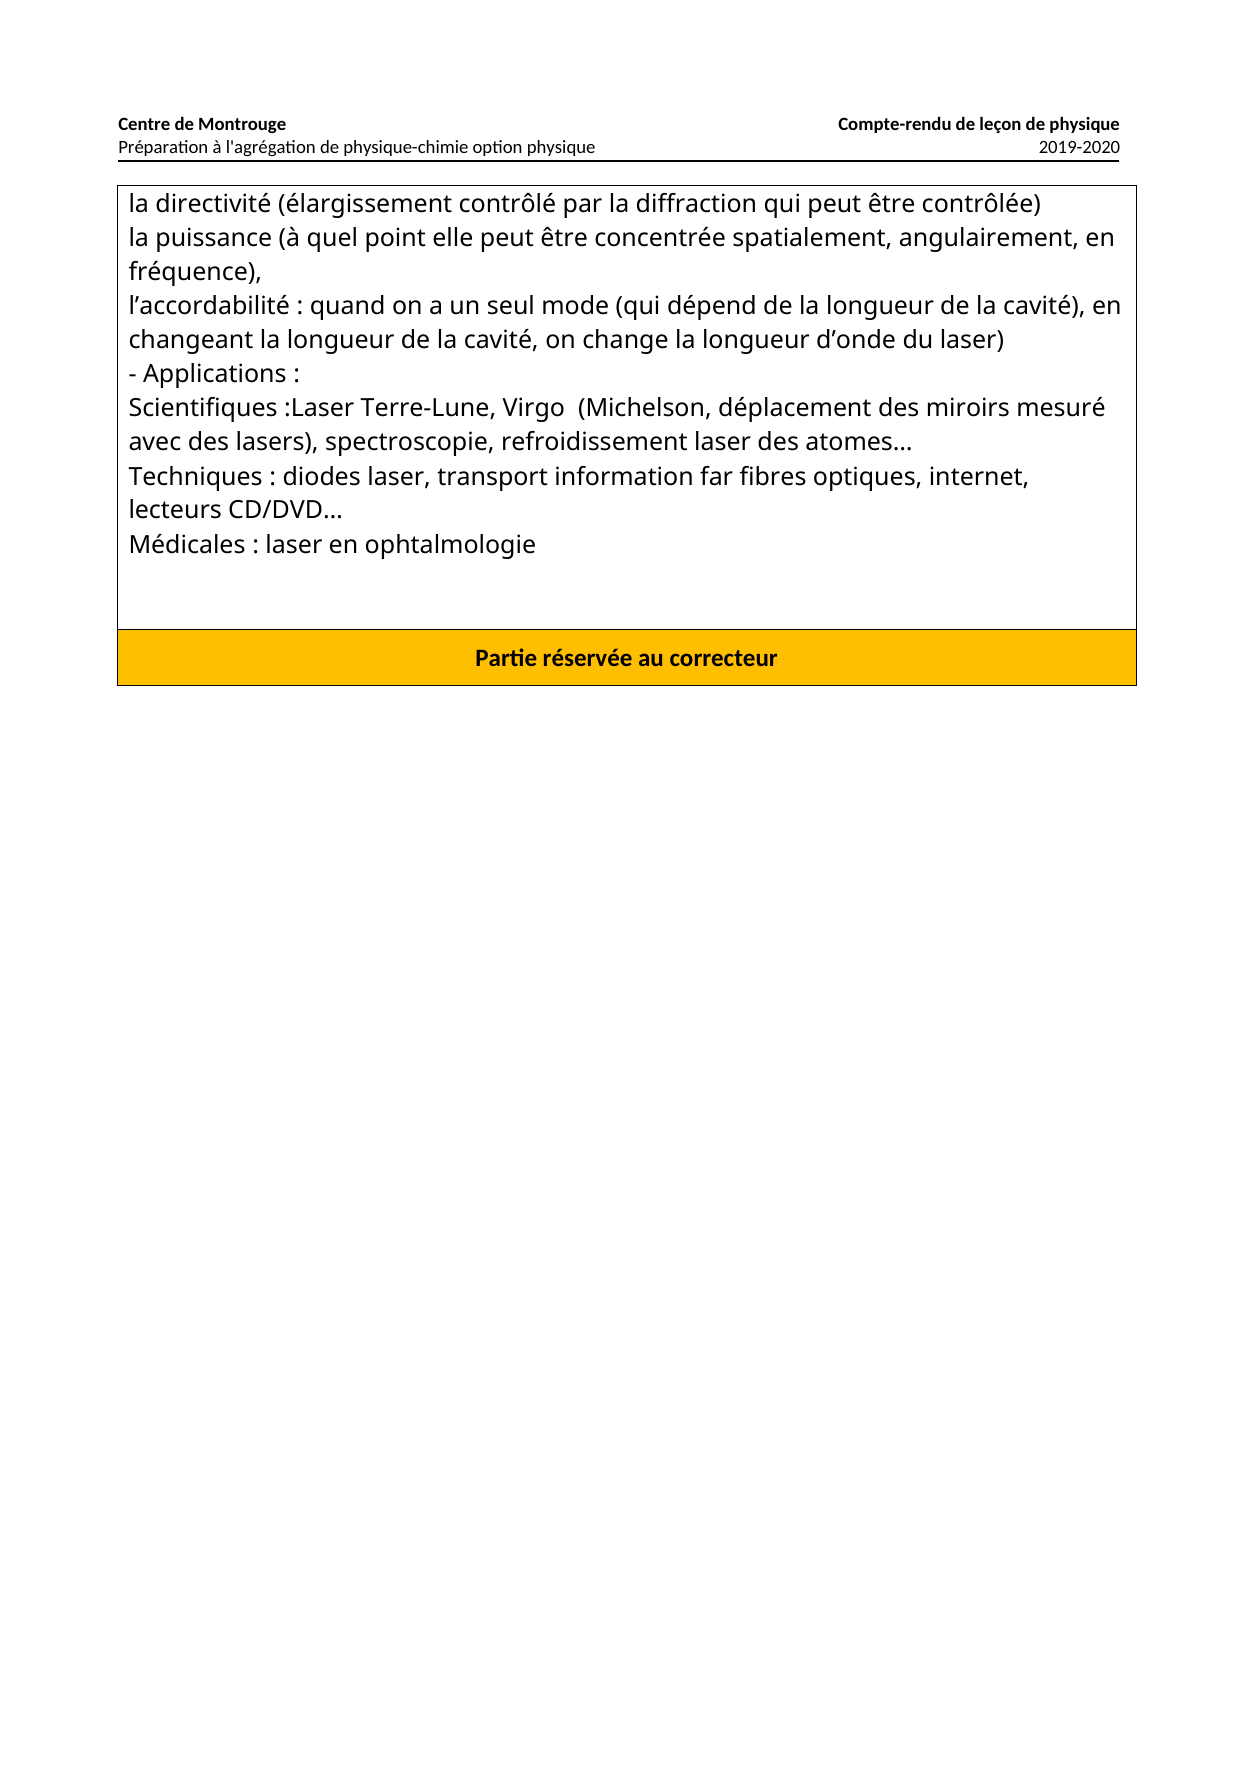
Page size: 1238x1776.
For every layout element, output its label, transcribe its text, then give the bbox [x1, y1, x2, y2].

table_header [118, 186, 1136, 628]
table_cell Partie réservée au correcteur [118, 630, 1136, 685]
